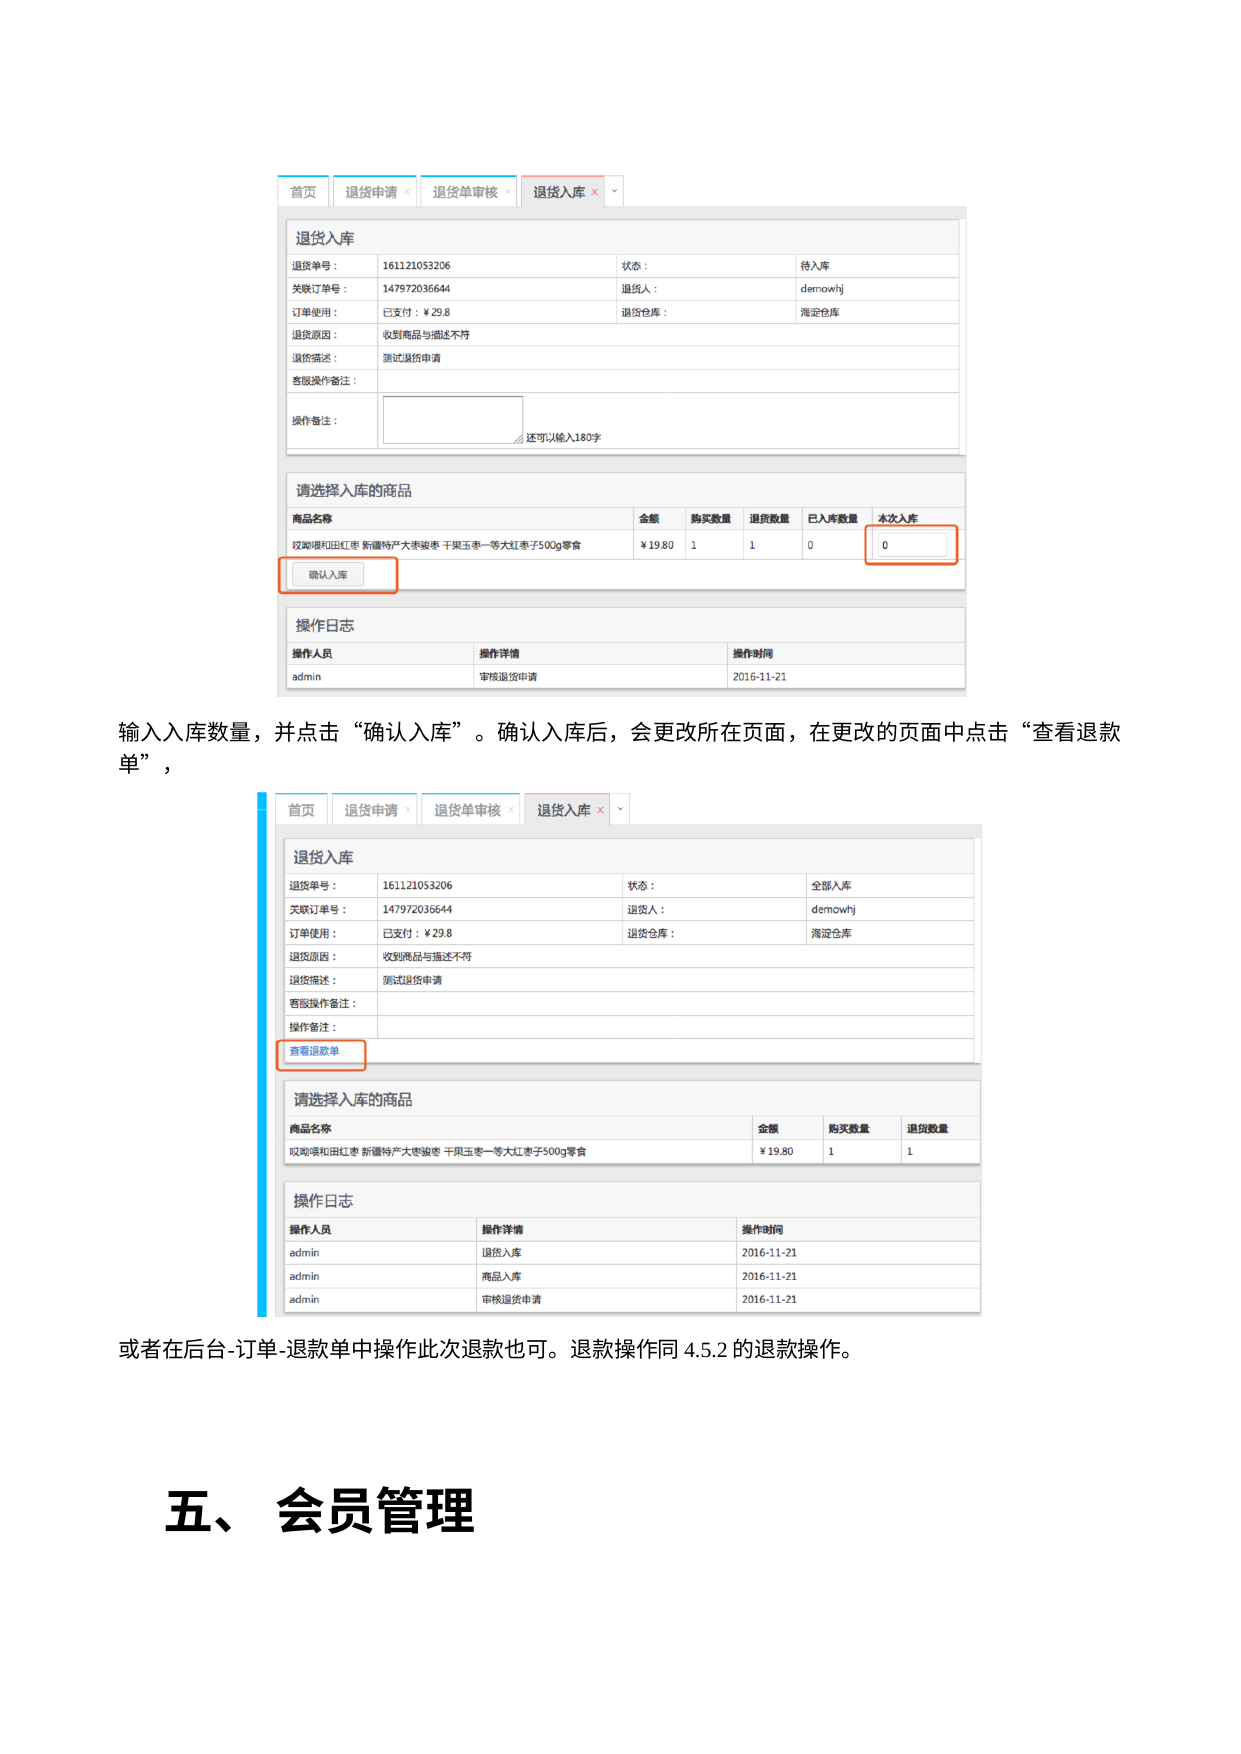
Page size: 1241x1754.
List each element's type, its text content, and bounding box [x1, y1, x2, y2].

text 输入入库数量，并点击“确认入库”。确认入库后，会更改所在页面，在更改的页面中点击“查看退款单”， [118, 714, 1122, 779]
subtitle 会员管理 [163, 1459, 1122, 1556]
picture [273, 162, 968, 697]
picture [257, 779, 983, 1317]
text 或者在后台-订单-退款单中操作此次退款也可。退款操作同4.5.2的退款操作。 [118, 1332, 1122, 1364]
